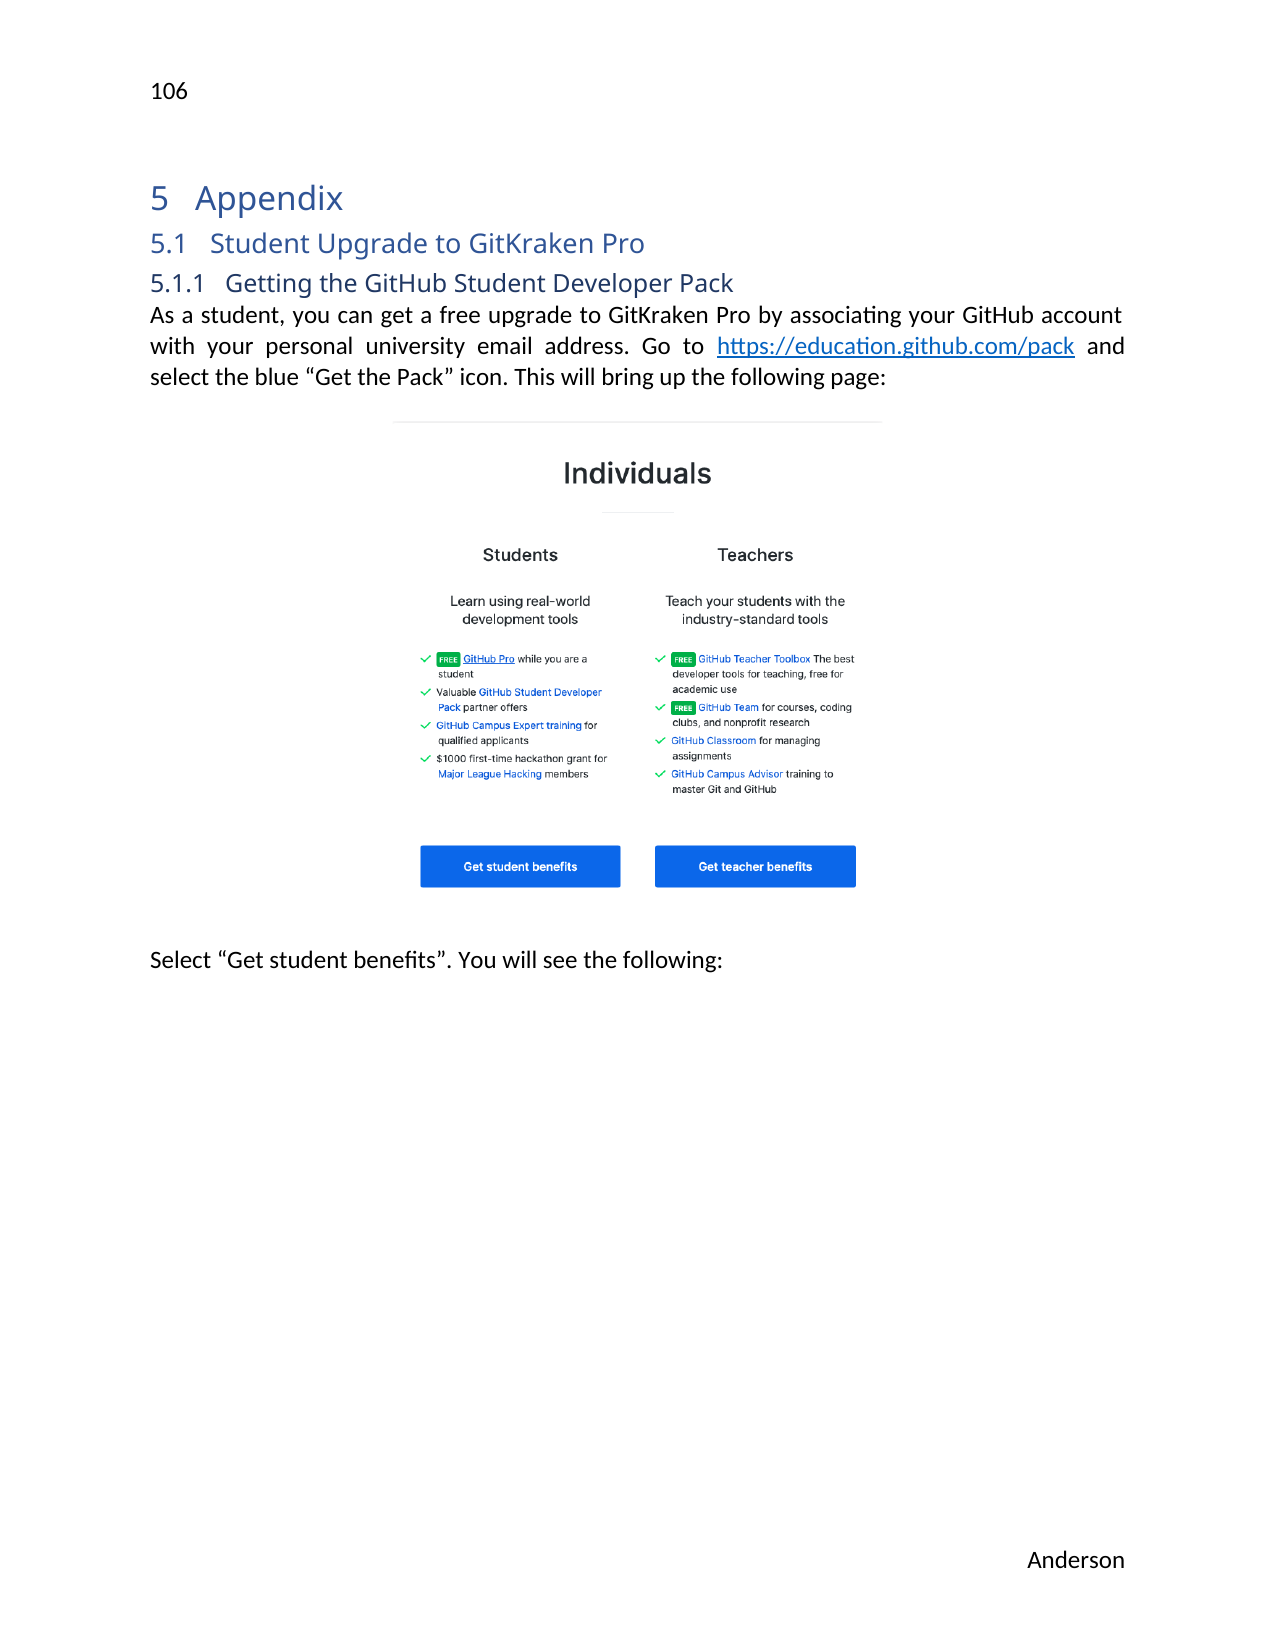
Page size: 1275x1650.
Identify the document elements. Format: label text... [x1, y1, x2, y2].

subtitle Getting the GitHub Student Developer Pack [150, 266, 1125, 300]
text Select “Get student benefits”. You will see the following: [150, 944, 1125, 974]
text As a student, you can get a free upgrade to GitKraken Pro by associating your GitHub account with your personal university email address. Go to https://education.github.com/pack and select the blue “Get the Pack” icon. This will bring up the following page: [150, 300, 1125, 391]
picture [392, 421, 883, 914]
subtitle Appendix [150, 175, 1125, 220]
subtitle Student Upgrade to GitKraken Pro [150, 224, 1125, 261]
